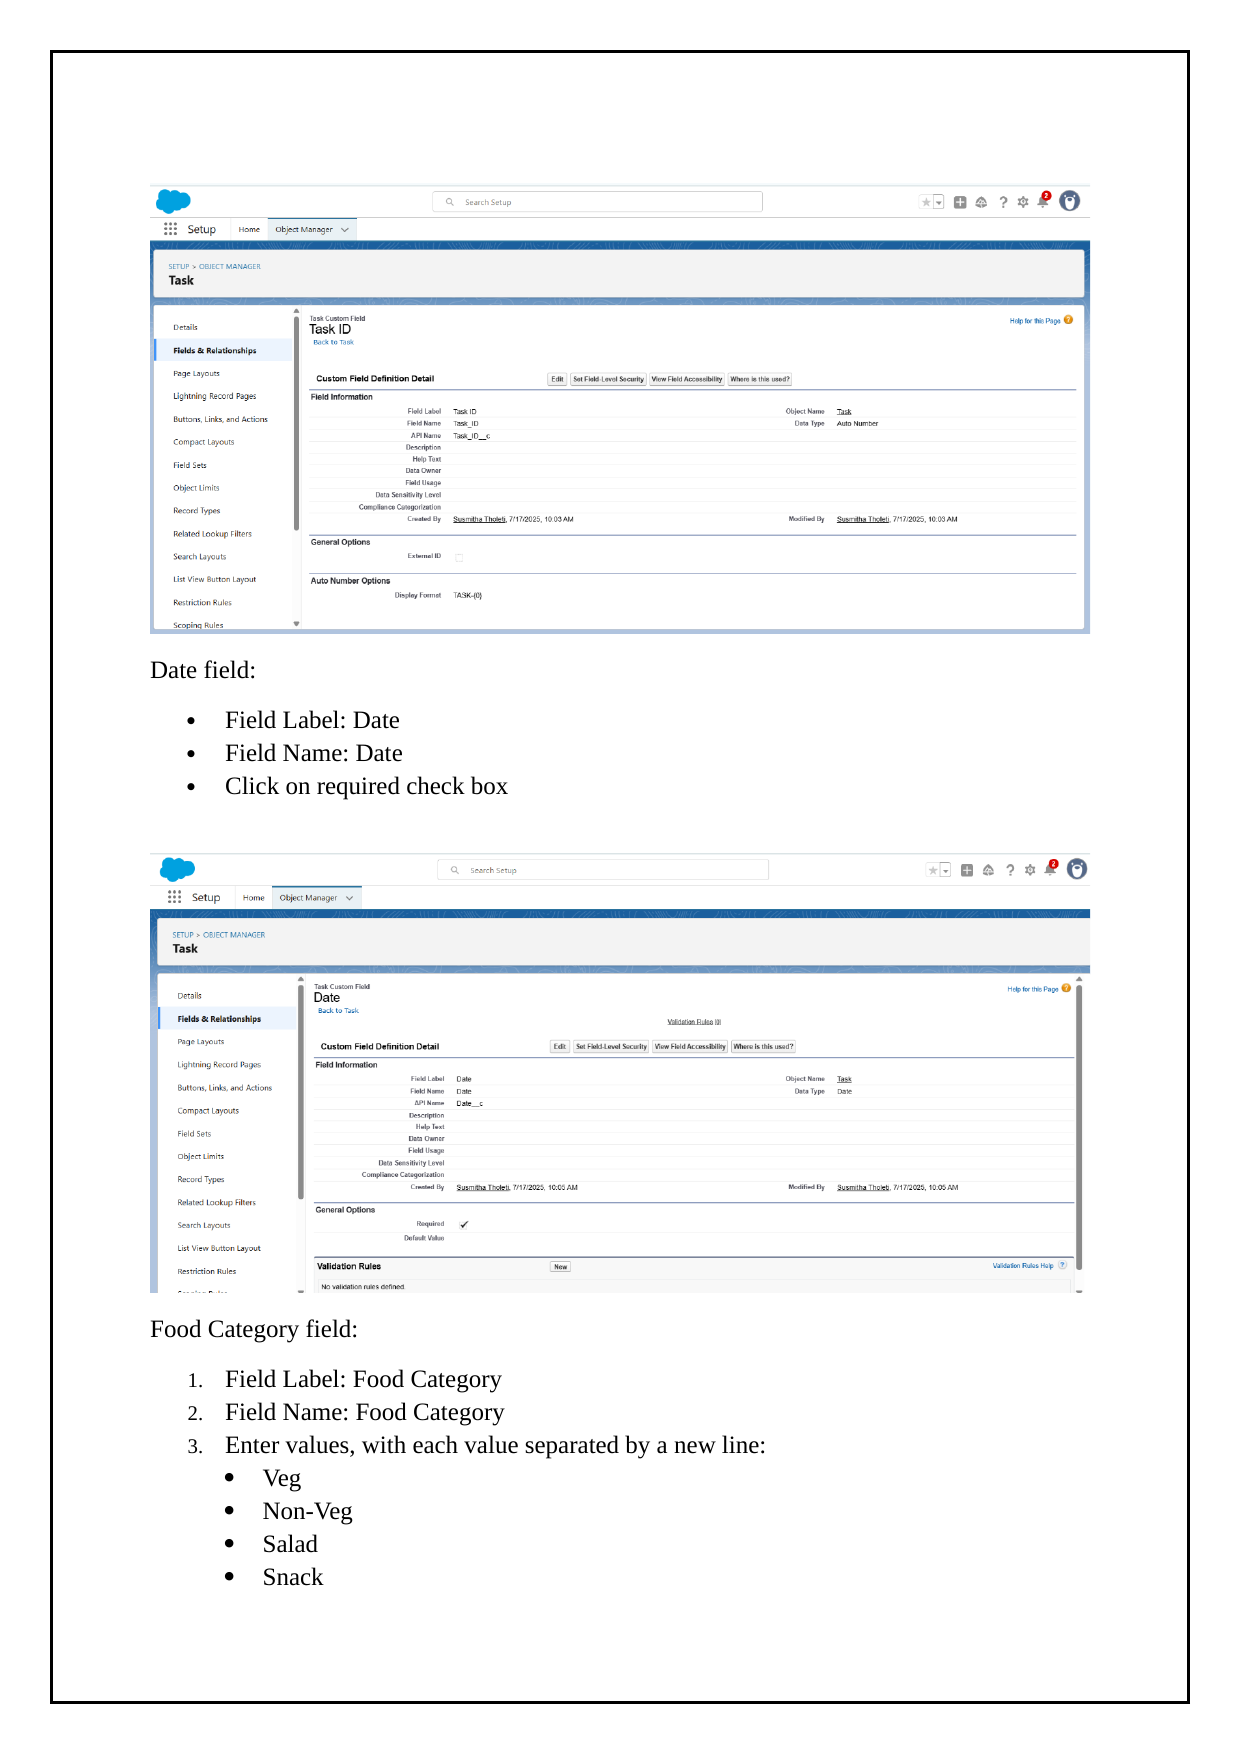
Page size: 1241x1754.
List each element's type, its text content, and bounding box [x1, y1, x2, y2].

picture [150, 853, 1091, 1293]
list Non-Veg [225, 1496, 1090, 1525]
list Enter values, with each value separated by a new line: [187, 1430, 1090, 1459]
text Date field: [150, 655, 1090, 684]
list Snack [225, 1562, 1090, 1591]
list Veg [225, 1463, 1090, 1492]
list Field Name: Food Category [187, 1397, 1090, 1426]
picture [150, 183, 1091, 634]
list Field Name: Date [187, 738, 1090, 767]
list Field Label: Date [187, 705, 1090, 733]
list Field Label: Food Category [187, 1364, 1090, 1393]
text Food Category field: [150, 1314, 1090, 1343]
list Salad [225, 1529, 1090, 1558]
list Click on required check box [187, 771, 1090, 799]
